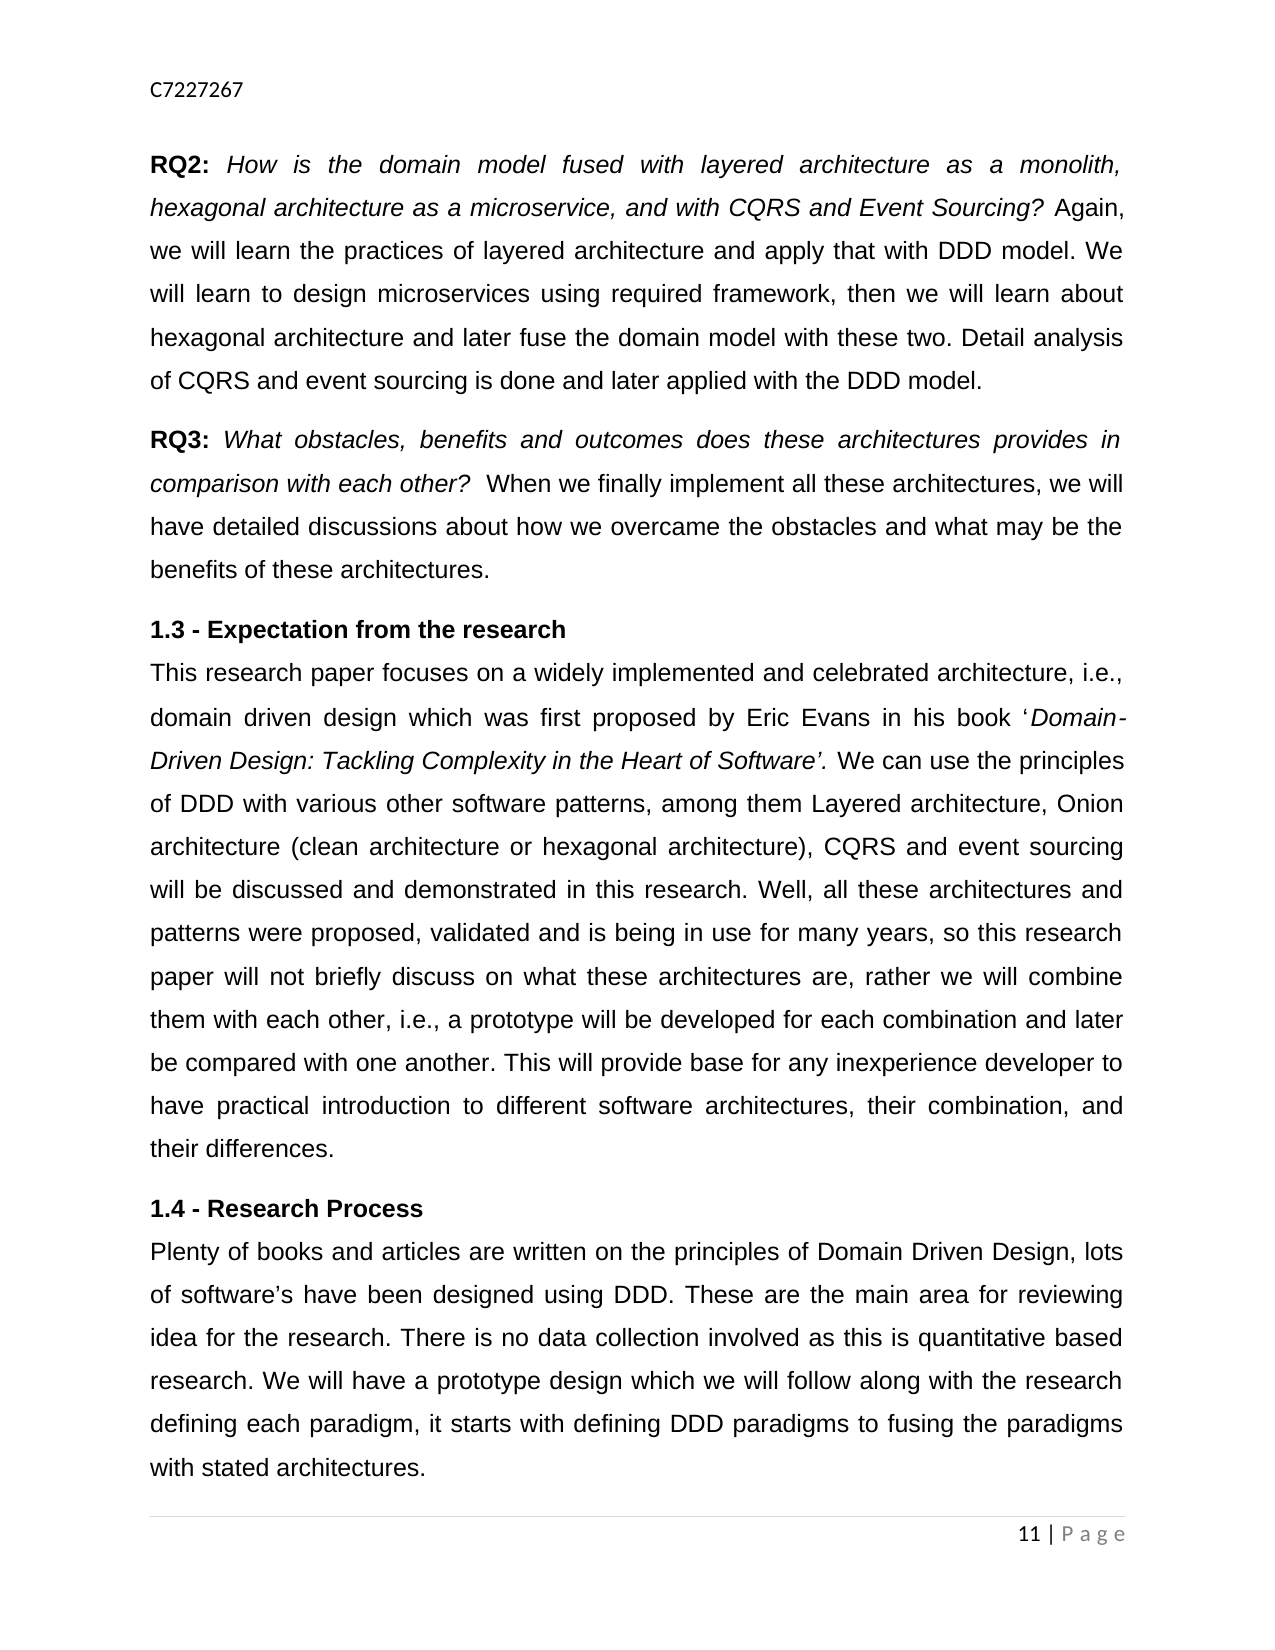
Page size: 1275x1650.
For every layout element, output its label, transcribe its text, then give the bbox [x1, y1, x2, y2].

text This research paper focuses on a widely implemented and celebrated architecture, i.e., domain driven design which was first proposed by Eric Evans in his book ‘Domain‐Driven Design: Tackling Complexity in the Heart of Software’. We can use the principles of DDD with various other software patterns, among them Layered architecture, Onion architecture (clean architecture or hexagonal architecture), CQRS and event sourcing will be discussed and demonstrated in this research. Well, all these architectures and patterns were proposed, validated and is being in use for many years, so this research paper will not briefly discuss on what these architectures are, rather we will combine them with each other, i.e., a prototype will be developed for each combination and later be compared with one another. This will provide base for any inexperience developer to have practical introduction to different software architectures, their combination, and their differences. [150, 658, 1125, 1163]
text RQ2: How is the domain model fused with layered architecture as a monolith, hexagonal architecture as a microservice, and with CQRS and Event Sourcing? Again, we will learn the practices of layered architecture and apply that with DDD model. We will learn to design microservices using required framework, then we will learn about hexagonal architecture and later fuse the domain model with these two. Detail analysis of CQRS and event sourcing is done and later applied with the DDD model. [150, 150, 1125, 394]
subtitle 1.3 - Expectation from the research [150, 614, 1125, 643]
text RQ3: What obstacles, benefits and outcomes does these architectures provides in comparison with each other? When we finally implement all these architectures, we will have detailed discussions about how we overcame the obstacles and what may be the benefits of these architectures. [150, 425, 1125, 583]
subtitle 1.4 - Research Process [150, 1194, 1125, 1223]
text Plenty of books and articles are written on the principles of Domain Driven Design, lots of software’s have been designed using DDD. These are the main area for reviewing idea for the research. There is no data collection involved as this is quantitative based research. We will have a prototype design which we will follow along with the research defining each paradigm, it starts with defining DDD paradigms to fusing the paradigms with stated architectures. [150, 1237, 1125, 1481]
